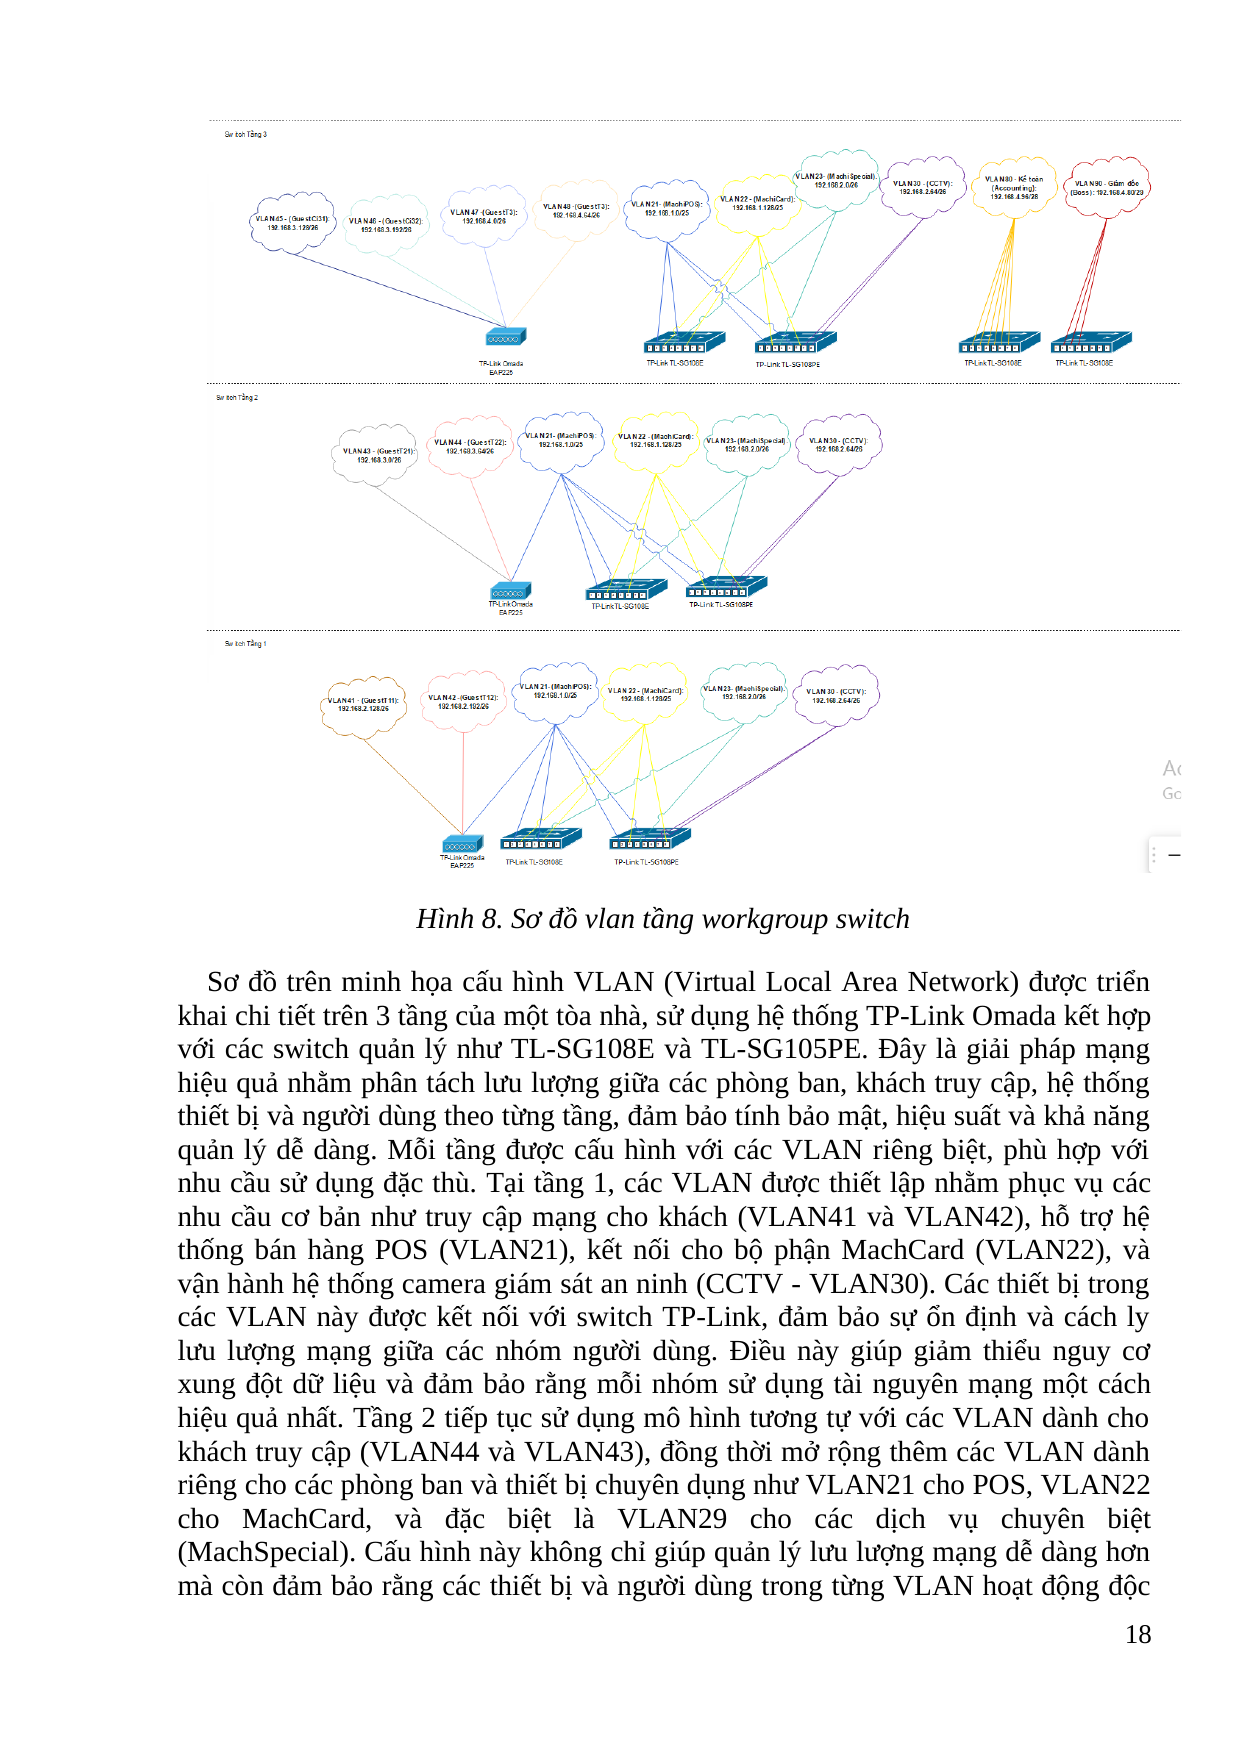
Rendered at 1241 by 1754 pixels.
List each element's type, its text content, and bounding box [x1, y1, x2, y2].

picture [206, 118, 1182, 873]
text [177, 964, 1152, 1601]
text Hình 8. Sơ đồ vlan tầng workgroup switch [177, 901, 1152, 935]
